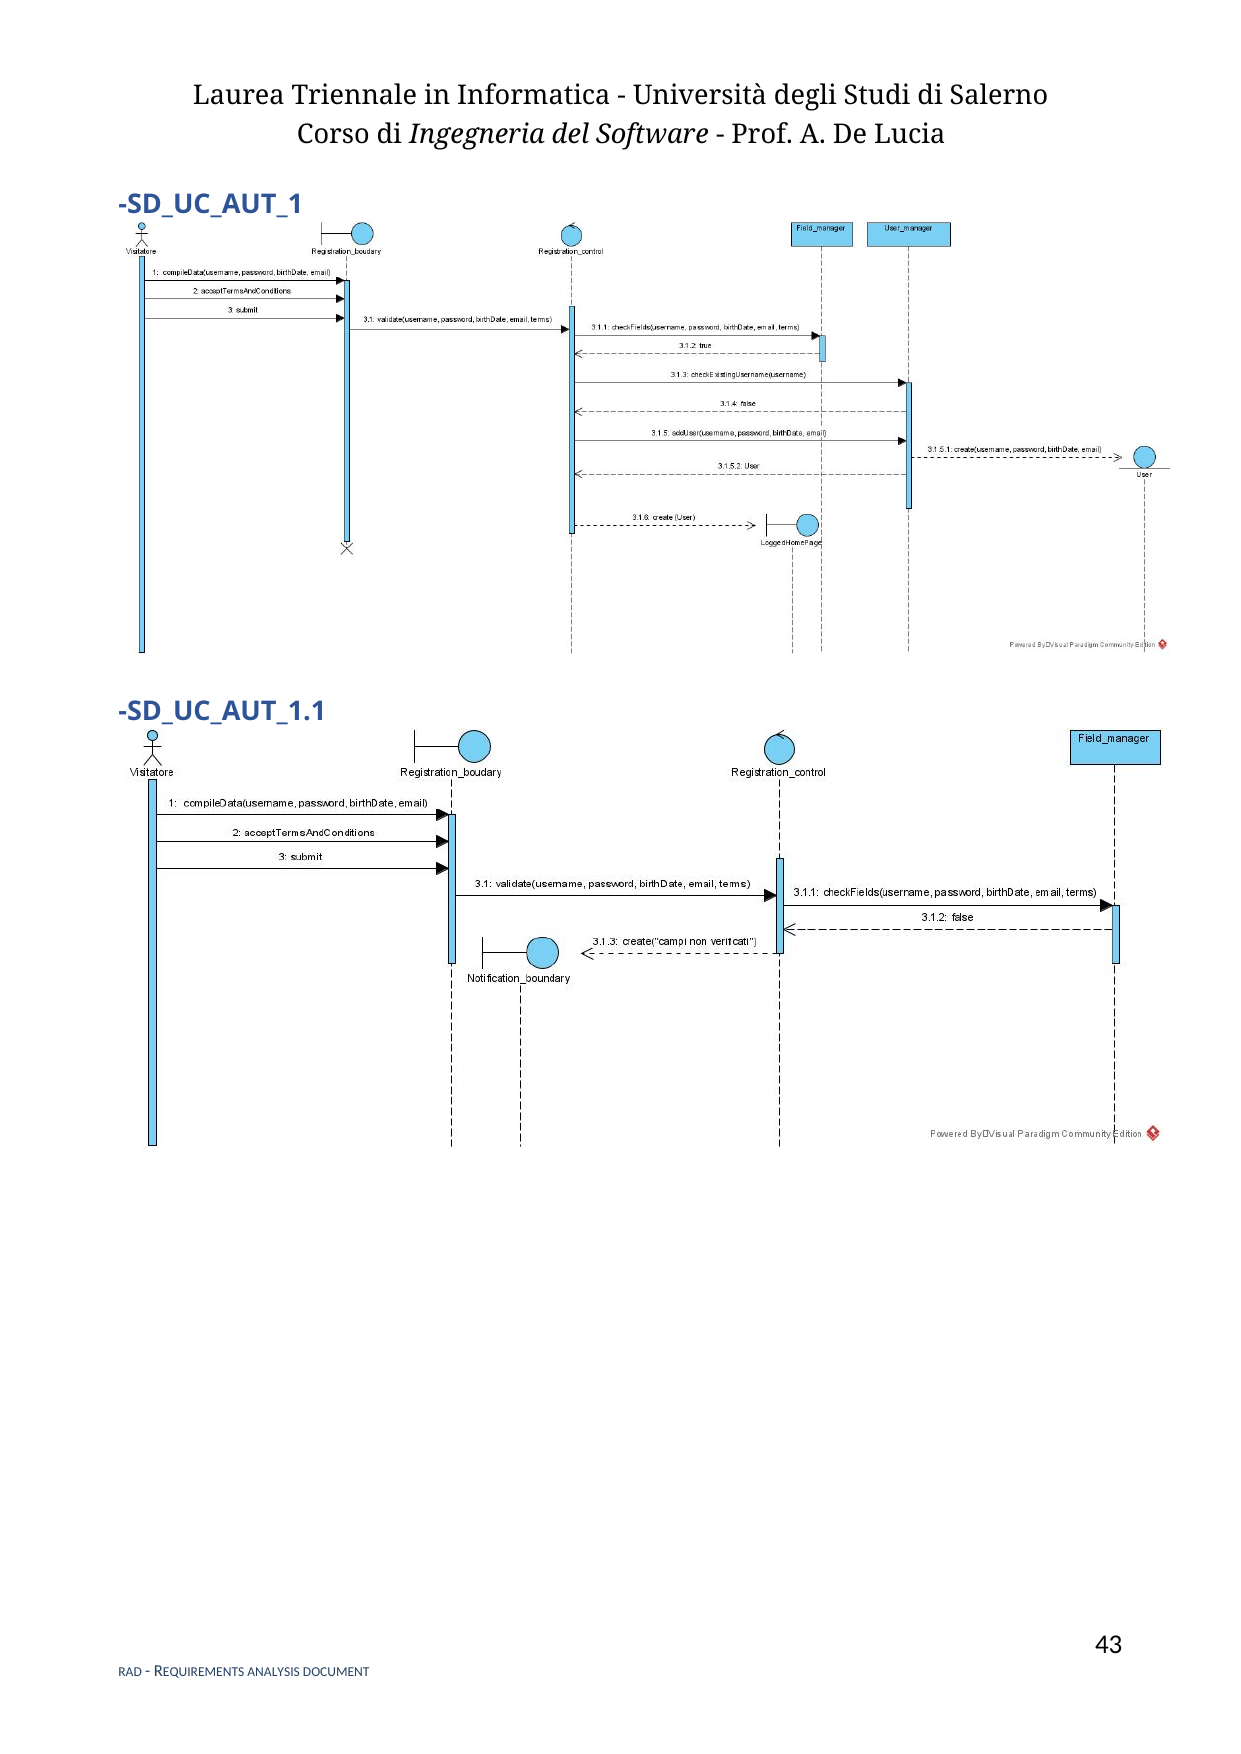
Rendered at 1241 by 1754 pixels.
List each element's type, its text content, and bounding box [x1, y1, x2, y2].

subtitle -SD_UC_AUT_1 [118, 185, 1122, 221]
subtitle -SD_UC_AUT_1.1 [118, 692, 1122, 728]
picture [118, 728, 1164, 1149]
picture [118, 221, 1170, 655]
